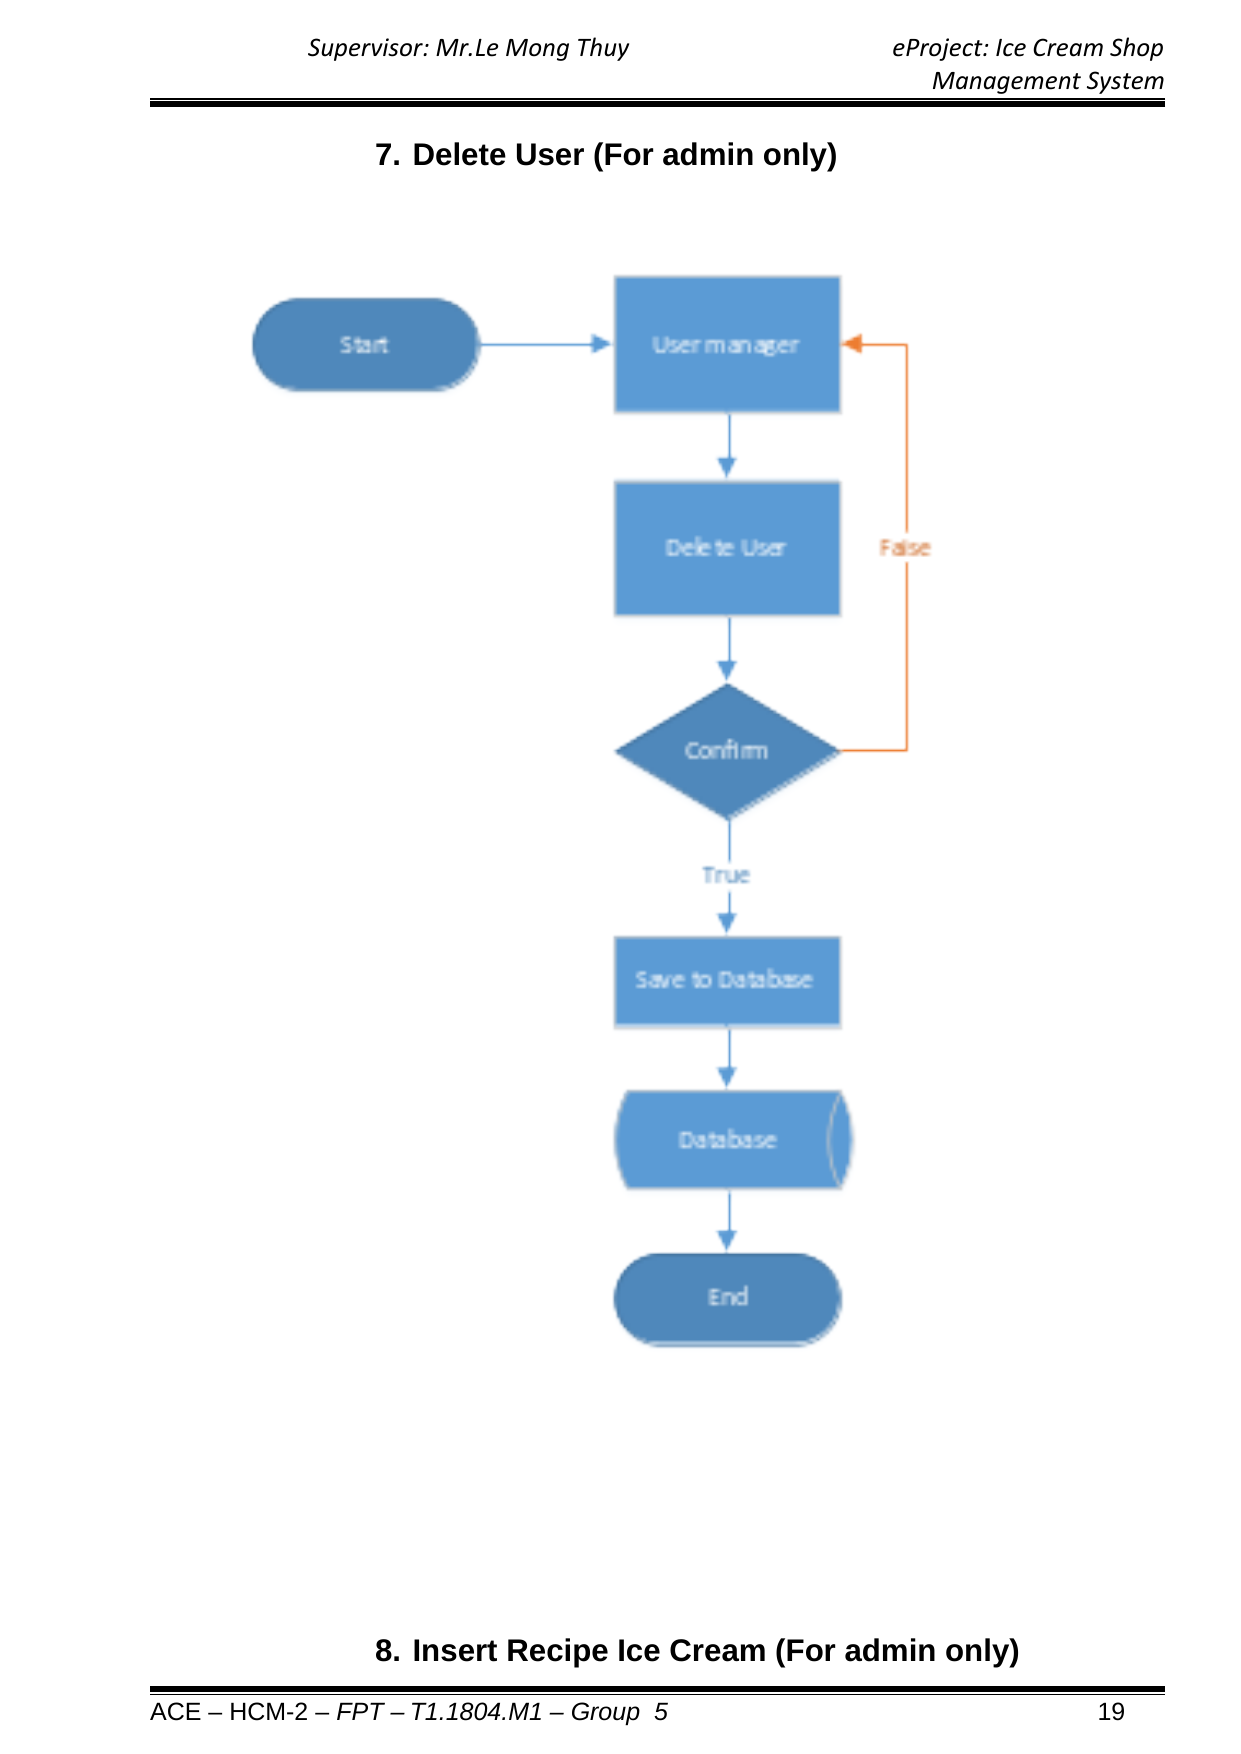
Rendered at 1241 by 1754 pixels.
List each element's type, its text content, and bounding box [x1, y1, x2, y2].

list Insert Recipe Ice Cream (For admin only) [375, 1632, 1165, 1668]
list Delete User (For admin only) [375, 136, 1165, 171]
